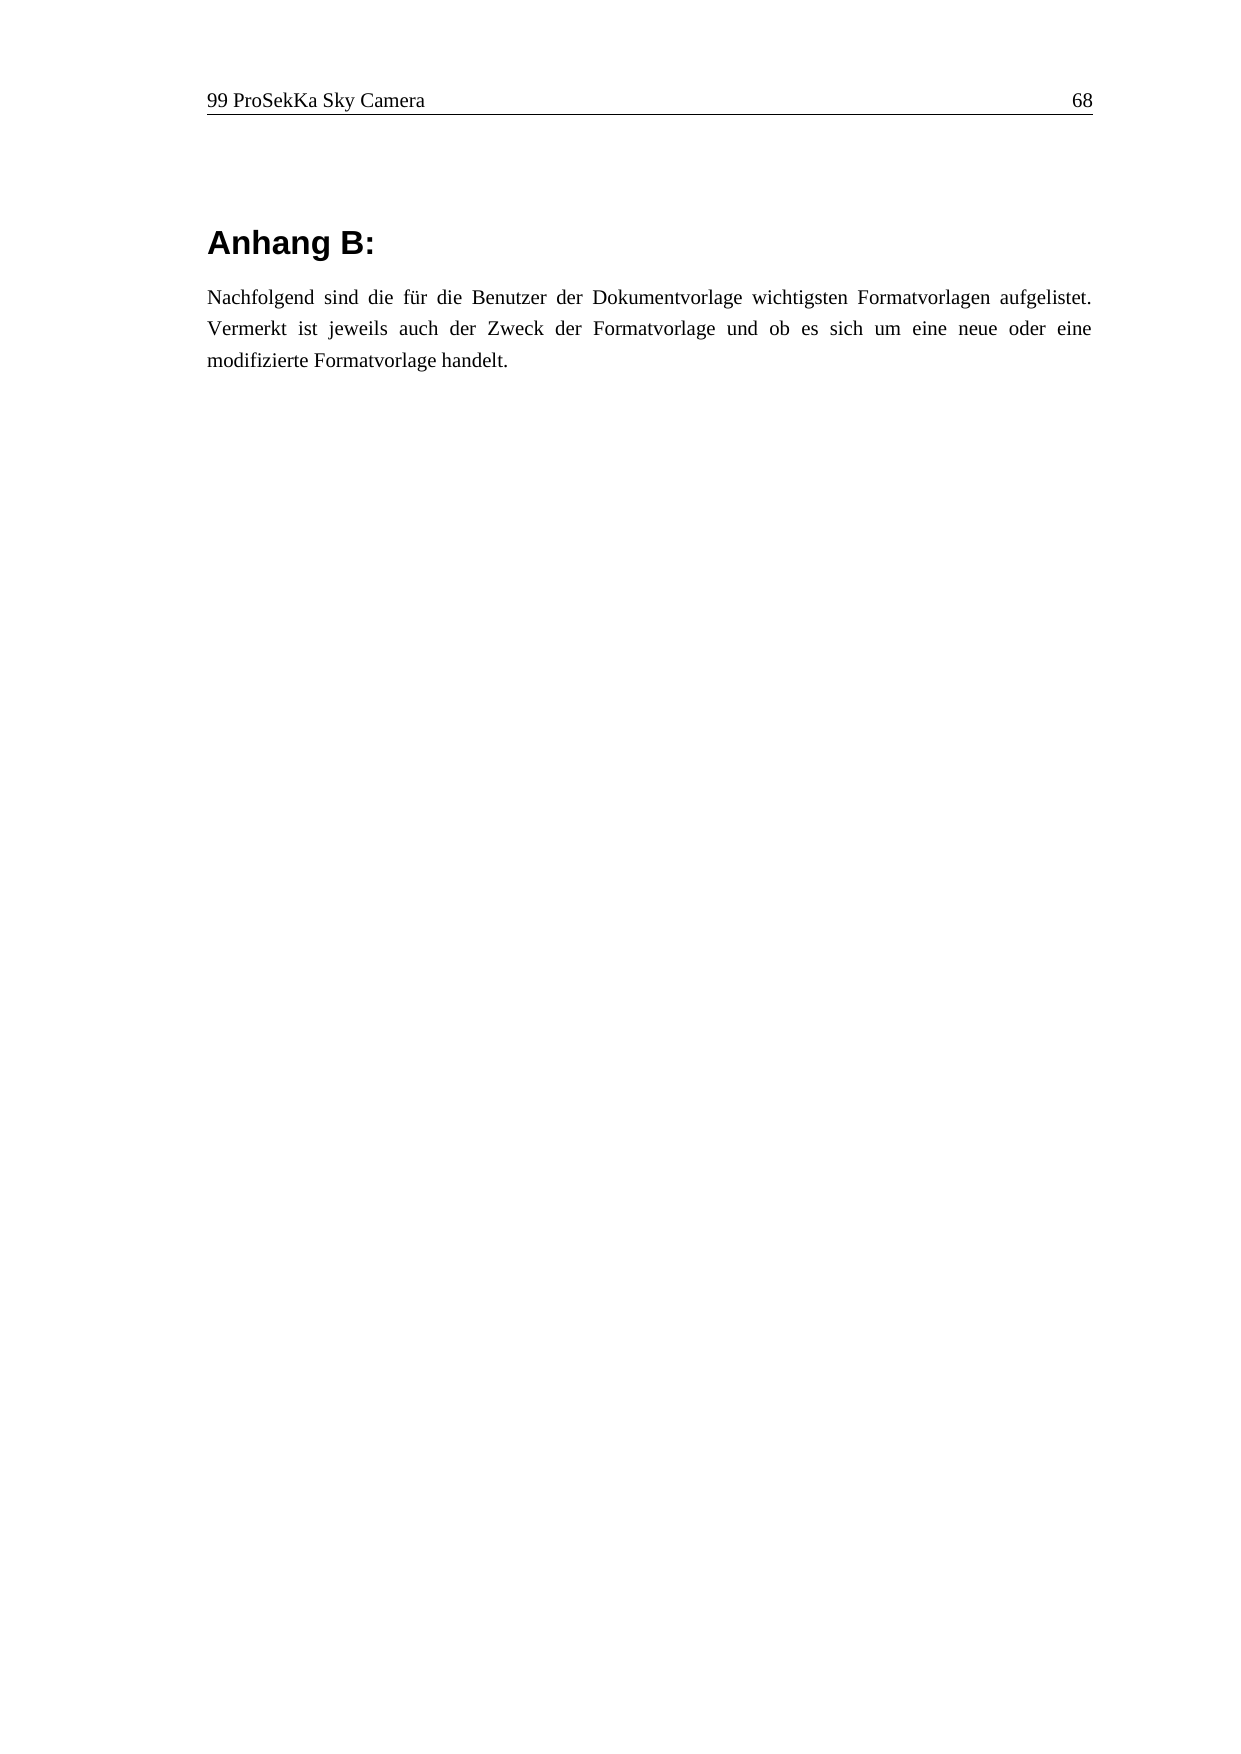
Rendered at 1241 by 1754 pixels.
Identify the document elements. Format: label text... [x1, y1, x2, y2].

subtitle Anhang B: [207, 223, 1093, 261]
text Nachfolgend sind die für die Benutzer der Dokumentvorlage wichtigsten Formatvorlagen aufgelistet. Vermerkt ist jeweils auch der Zweck der Formatvorlage und ob es sich um eine neue oder eine modifizierte Formatvorlage handelt. [207, 285, 1093, 372]
